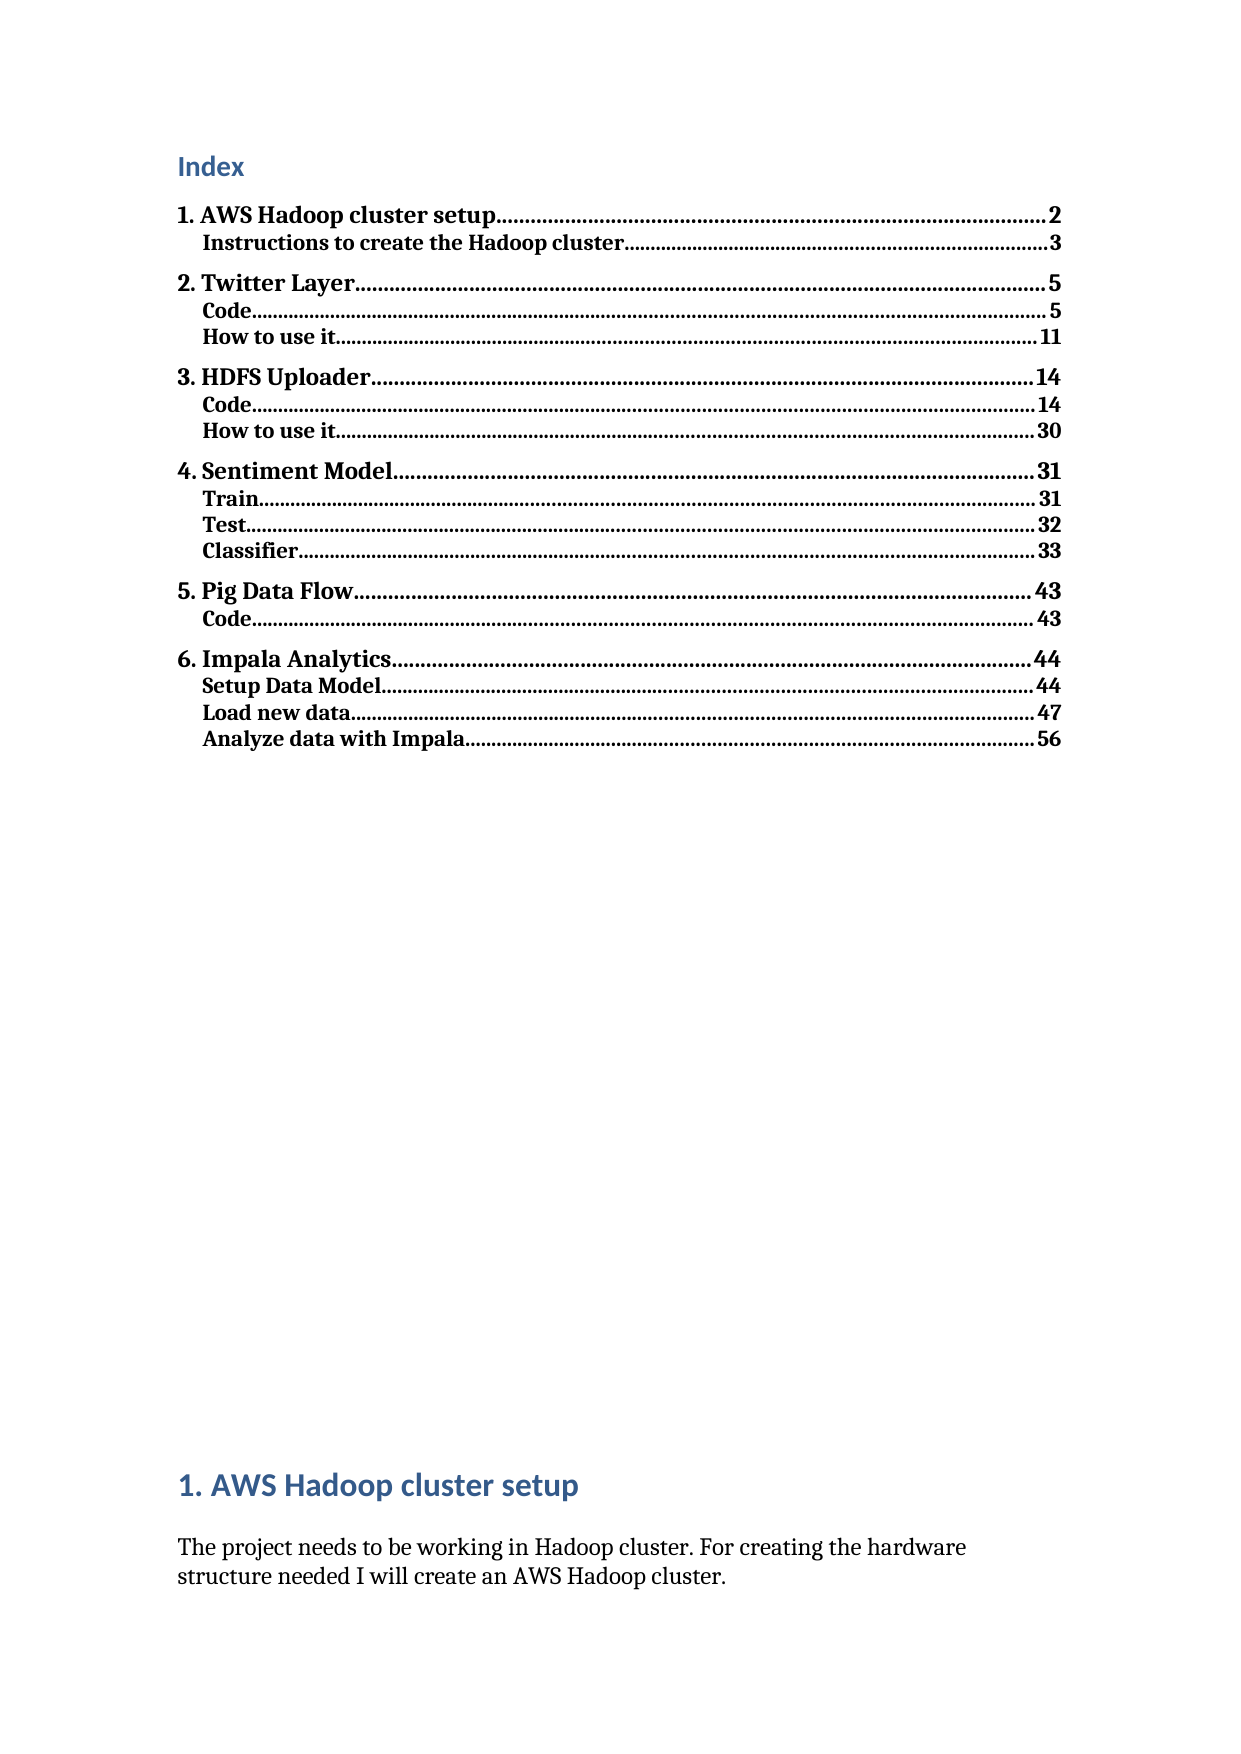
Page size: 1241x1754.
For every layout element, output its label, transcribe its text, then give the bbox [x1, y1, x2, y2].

subtitle 1. AWS Hadoop cluster setup [177, 1463, 1063, 1504]
text The project needs to be working in Hadoop cluster. For creating the hardware structure needed I will create an AWS Hadoop cluster. [177, 1533, 1063, 1591]
